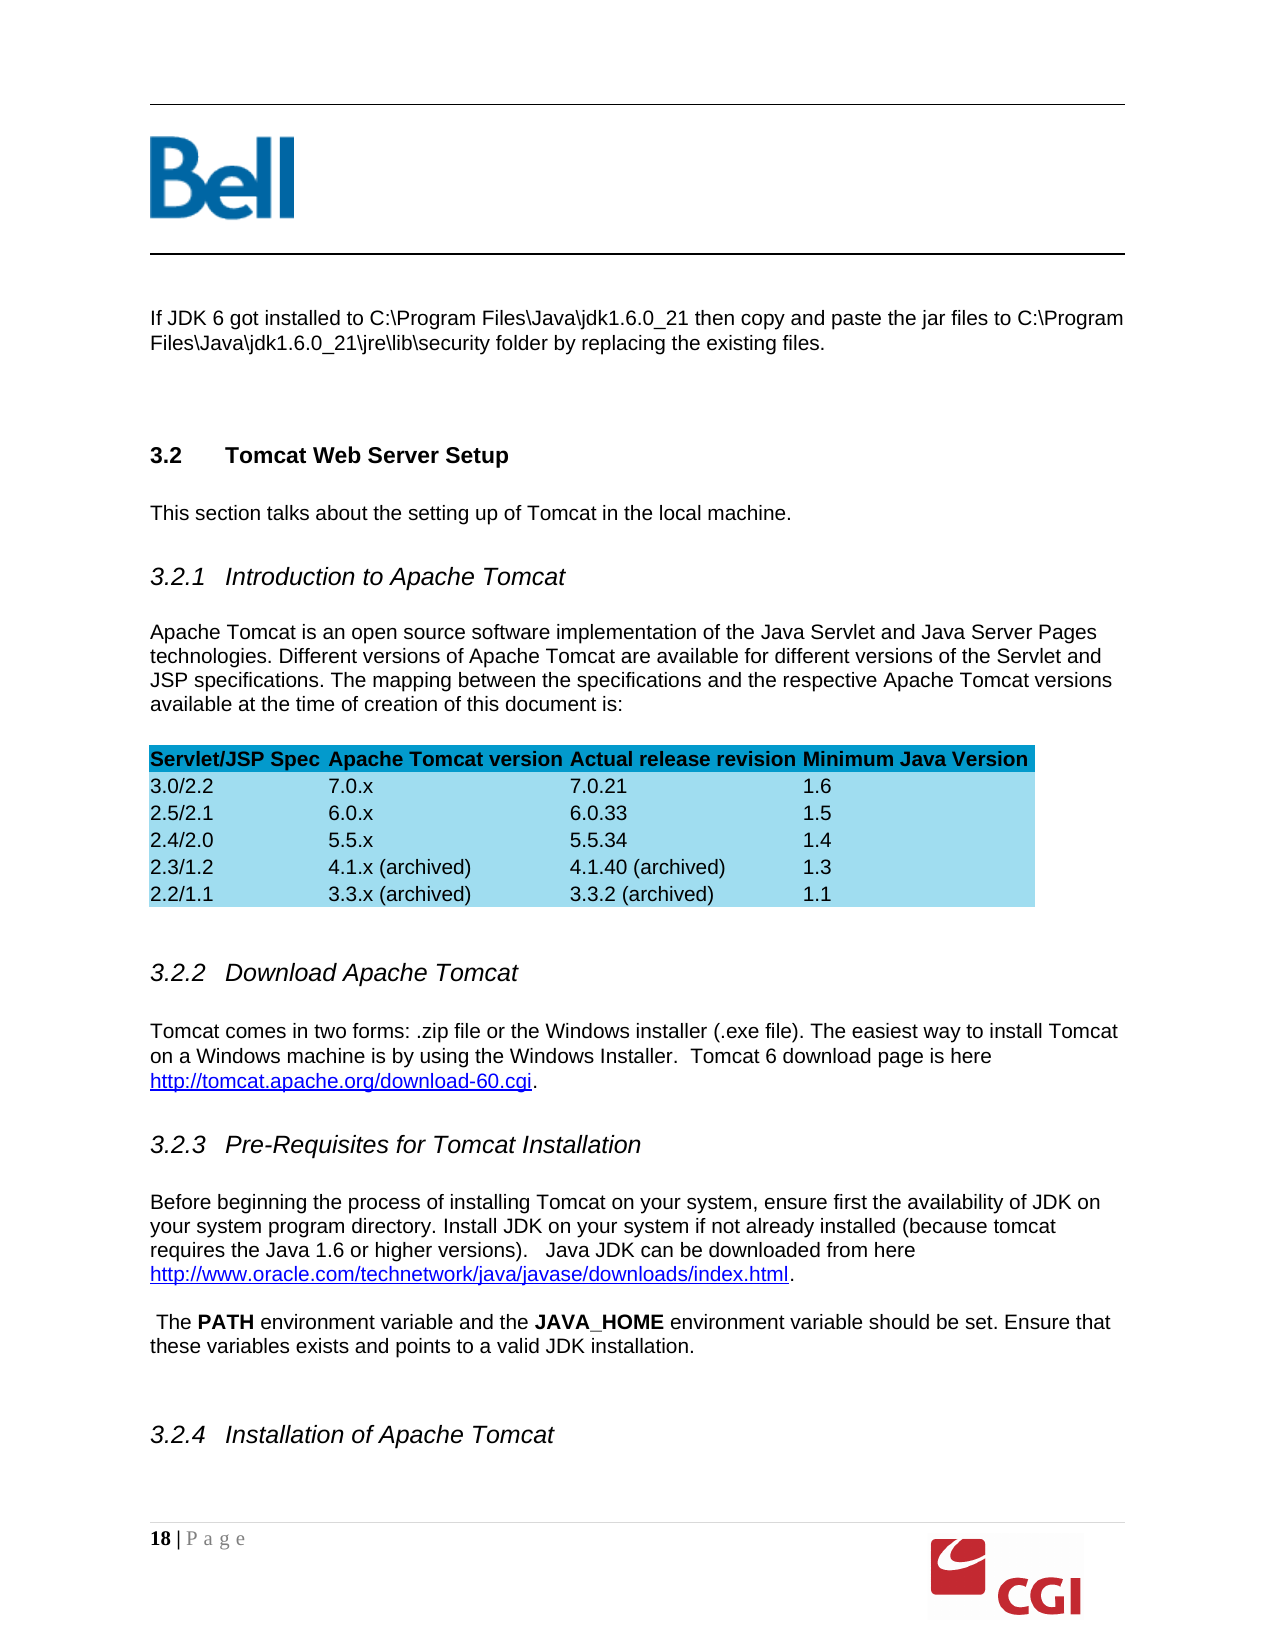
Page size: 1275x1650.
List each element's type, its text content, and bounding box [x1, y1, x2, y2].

table_cell 1.4 [801, 826, 1035, 853]
subtitle Download Apache Tomcat [150, 957, 1125, 986]
text If JDK 6 got installed to C:\Program Files\Java\jdk1.6.0_21 then copy and paste the jar files to C:\Program Files\Java\jdk1.6.0_21\jre\lib\security folder by replacing the existing files. [150, 304, 1125, 354]
table_cell 1.5 [801, 799, 1035, 826]
table_cell 3.0/2.2 [149, 772, 327, 799]
table_cell 3.3.x (archived) [327, 880, 568, 907]
table_cell 3.3.2 (archived) [568, 880, 801, 907]
picture [927, 1533, 1084, 1620]
table_header Servlet/JSP Spec [149, 745, 327, 772]
table_cell 2.4/2.0 [149, 826, 327, 853]
table_cell 1.6 [801, 772, 1035, 799]
table_cell 2.5/2.1 [149, 799, 327, 826]
table_cell 4.1.x (archived) [327, 853, 568, 880]
table_cell 6.0.x [327, 799, 568, 826]
subtitle Pre-Requisites for Tomcat Installation [150, 1130, 1125, 1159]
table_cell 2.3/1.2 [149, 853, 327, 880]
table_cell 1.1 [801, 880, 1035, 907]
table_cell 5.5.34 [568, 826, 801, 853]
table_header Apache Tomcat version [327, 745, 568, 772]
text Tomcat comes in two forms: .zip file or the Windows installer (.exe file). The easiest way to install Tomcat on a Windows machine is by using the Windows Installer. Tomcat 6 download page is here http://tomcat.apache.org/download-60.cgi. [150, 1017, 1125, 1092]
table_header Actual release revision [568, 745, 801, 772]
text The PATH environment variable and the JAVA_HOME environment variable should be set. Ensure that these variables exists and points to a valid JDK installation. [150, 1310, 1125, 1358]
picture [150, 136, 294, 222]
text Before beginning the process of installing Tomcat on your system, ensure first the availability of JDK on your system program directory. Install JDK on your system if not already installed (because tomcat requires the Java 1.6 or higher versions). Java JDK can be downloaded from here http://www.oracle.com/technetwork/java/javase/downloads/index.html. [150, 1190, 1125, 1286]
table_cell 6.0.33 [568, 799, 801, 826]
table_cell 4.1.40 (archived) [568, 853, 801, 880]
text Apache Tomcat is an open source software implementation of the Java Servlet and Java Server Pages technologies. Different versions of Apache Tomcat are available for different versions of the Servlet and JSP specifications. The mapping between the specifications and the respective Apache Tomcat versions available at the time of creation of this document is: [150, 620, 1125, 716]
subtitle Installation of Apache Tomcat [150, 1420, 1125, 1449]
subtitle Tomcat Web Server Setup [150, 442, 1125, 468]
table_cell 2.2/1.1 [149, 880, 327, 907]
text This section talks about the setting up of Tomcat in the local machine. [150, 499, 1125, 524]
table_cell 5.5.x [327, 826, 568, 853]
table_cell 7.0.x [327, 772, 568, 799]
table_cell 7.0.21 [568, 772, 801, 799]
table_header Minimum Java Version [801, 745, 1035, 772]
table_cell 1.3 [801, 853, 1035, 880]
subtitle Introduction to Apache Tomcat [150, 562, 1125, 591]
